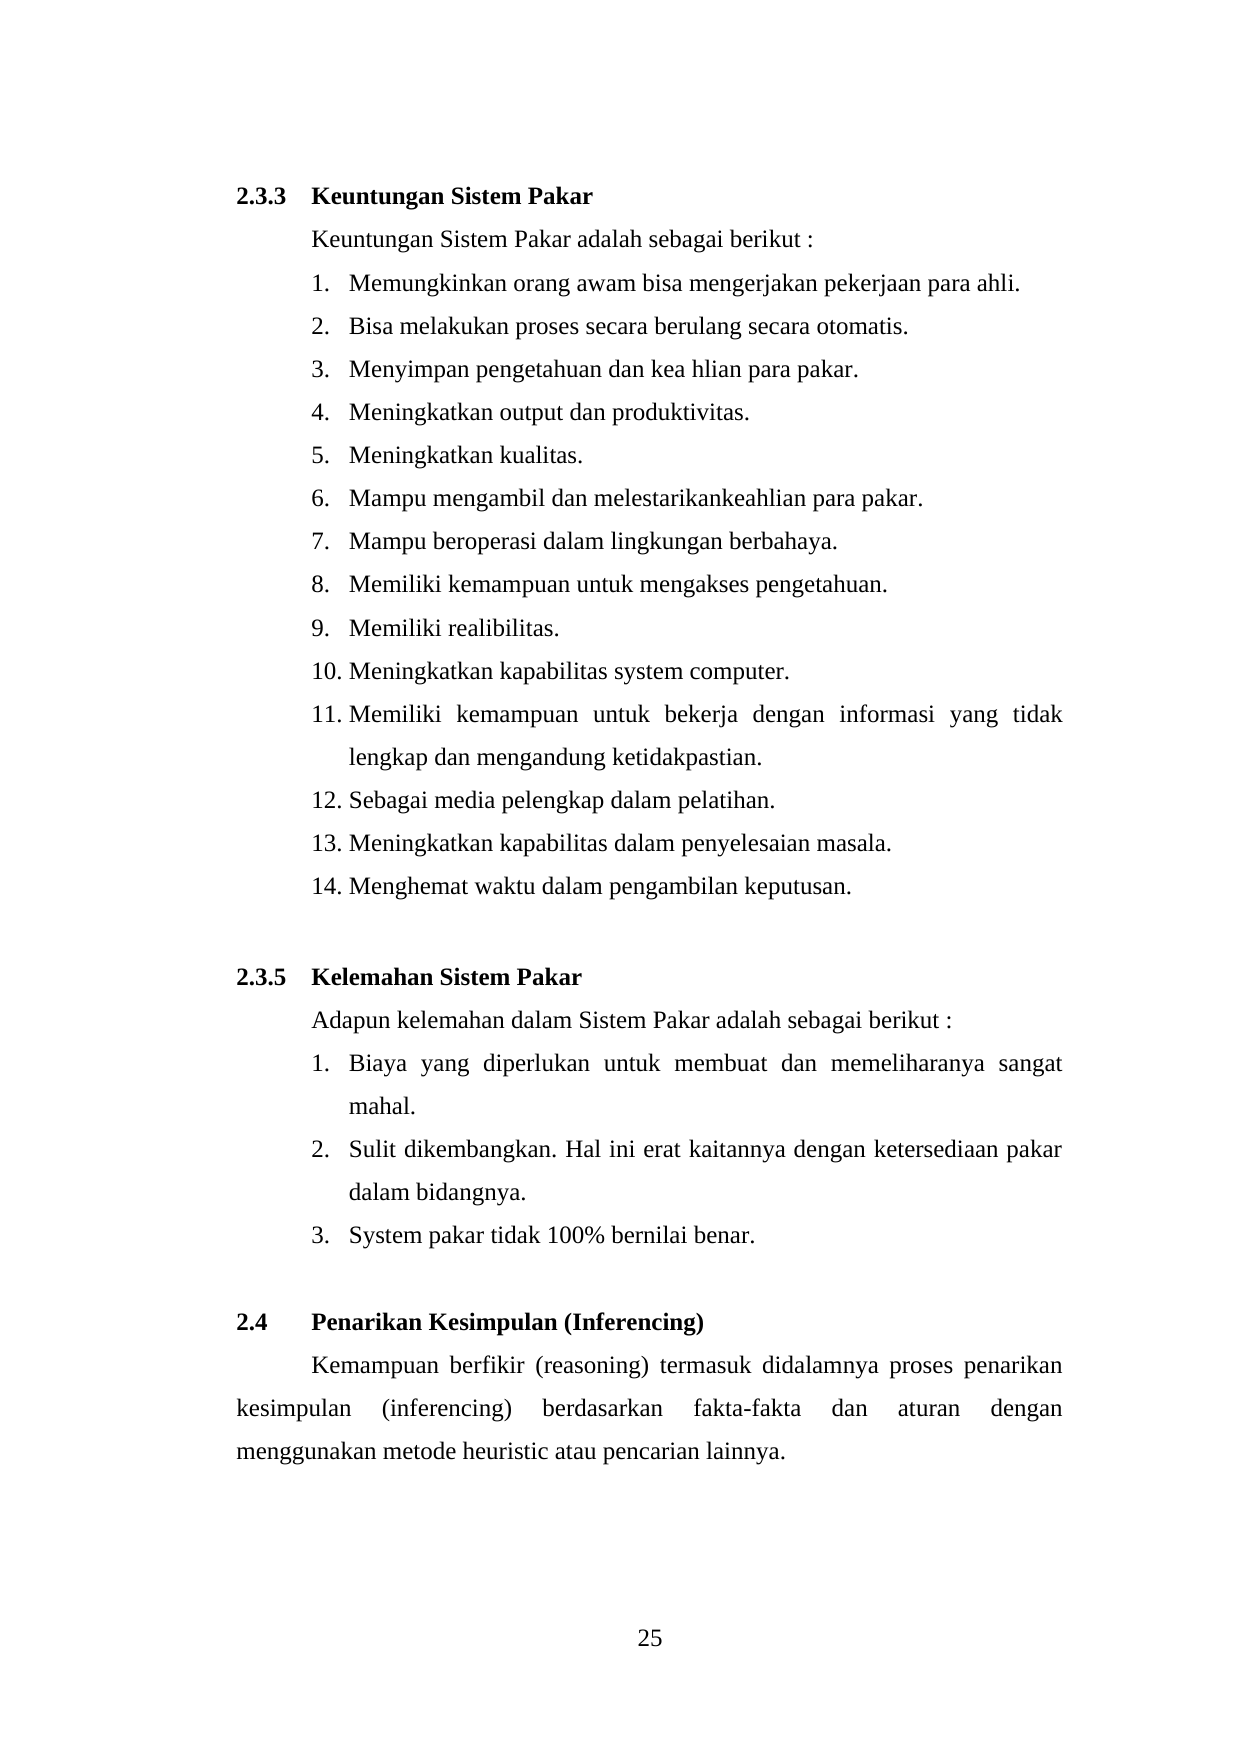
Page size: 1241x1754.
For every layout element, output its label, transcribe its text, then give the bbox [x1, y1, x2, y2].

list Menyimpan pengetahuan dan kea hlian para pakar. [311, 354, 1063, 383]
text Kemampuan berfikir (reasoning) termasuk didalamnya proses penarikan kesimpulan (inferencing) berdasarkan fakta-fakta dan aturan dengan menggunakan metode heuristic atau pencarian lainnya. [236, 1350, 1063, 1465]
list Memiliki realibilitas. [311, 613, 1063, 641]
list Bisa melakukan proses secara berulang secara otomatis. [311, 311, 1063, 339]
list Menghemat waktu dalam pengambilan keputusan. [311, 871, 1063, 900]
subtitle 2.3.5 Kelemahan Sistem Pakar [236, 962, 1063, 991]
list Meningkatkan output dan produktivitas. [311, 397, 1063, 426]
list Memiliki kemampuan untuk bekerja dengan informasi yang tidak lengkap dan mengandung ketidakpastian. [311, 699, 1063, 771]
list Meningkatkan kualitas. [311, 440, 1063, 469]
list Mampu mengambil dan melestarikankeahlian para pakar. [311, 483, 1063, 512]
list Sulit dikembangkan. Hal ini erat kaitannya dengan ketersediaan pakar dalam bidangnya. [311, 1134, 1063, 1206]
list Meningkatkan kapabilitas dalam penyelesaian masala. [311, 828, 1063, 857]
text Keuntungan Sistem Pakar adalah sebagai berikut : [236, 224, 1063, 253]
text Adapun kelemahan dalam Sistem Pakar adalah sebagai berikut : [236, 1005, 1063, 1034]
list Memungkinkan orang awam bisa mengerjakan pekerjaan para ahli. [311, 268, 1063, 296]
subtitle 2.4 Penarikan Kesimpulan (Inferencing) [236, 1307, 1063, 1336]
list Biaya yang diperlukan untuk membuat dan memeliharanya sangat mahal. [311, 1048, 1063, 1120]
subtitle 2.3.3 Keuntungan Sistem Pakar [236, 181, 1063, 210]
list Memiliki kemampuan untuk mengakses pengetahuan. [311, 569, 1063, 598]
list Meningkatkan kapabilitas system computer. [311, 656, 1063, 684]
list Mampu beroperasi dalam lingkungan berbahaya. [311, 526, 1063, 555]
list Sebagai media pelengkap dalam pelatihan. [311, 785, 1063, 814]
list System pakar tidak 100% bernilai benar. [311, 1221, 1063, 1249]
